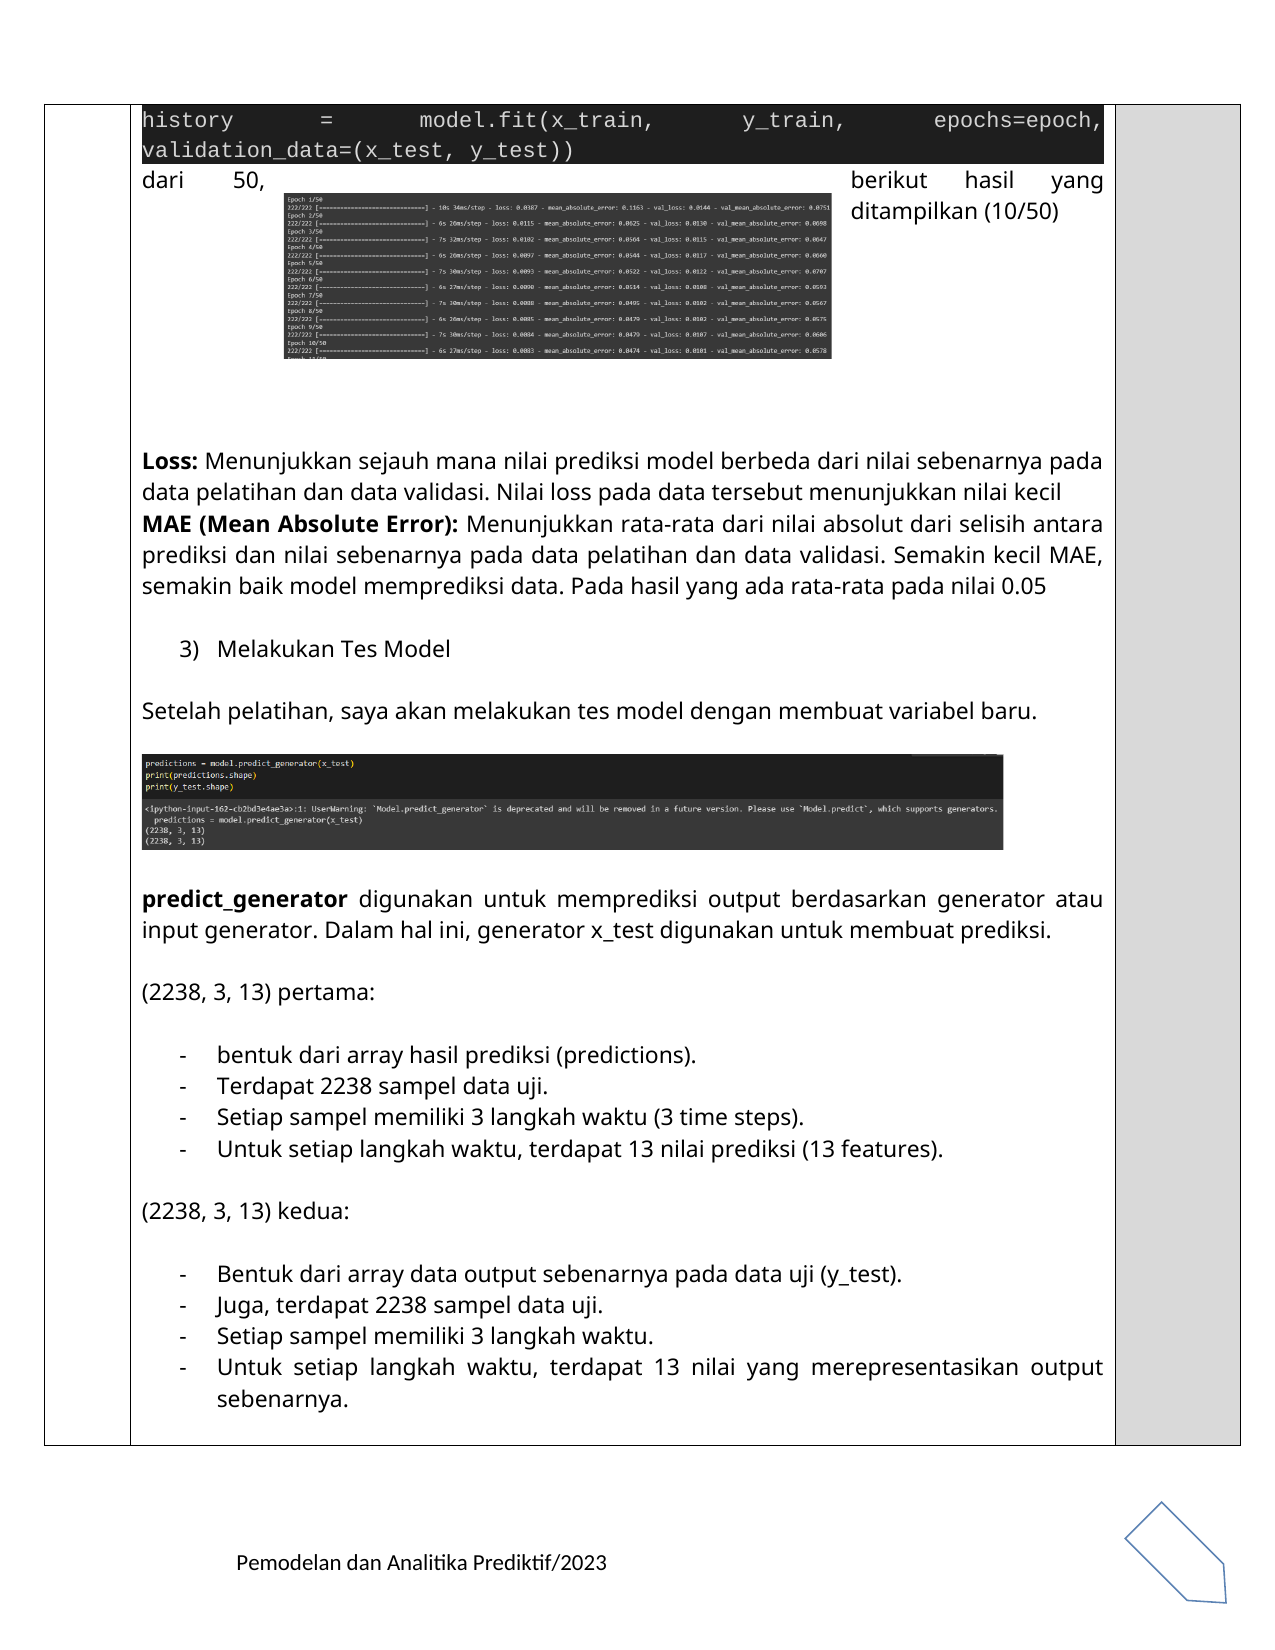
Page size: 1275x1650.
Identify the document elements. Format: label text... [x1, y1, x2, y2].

picture [141, 754, 1004, 850]
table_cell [131, 105, 1115, 1445]
table_cell 2 [45, 105, 130, 1445]
picture [283, 193, 832, 359]
table_cell [1116, 105, 1240, 1445]
